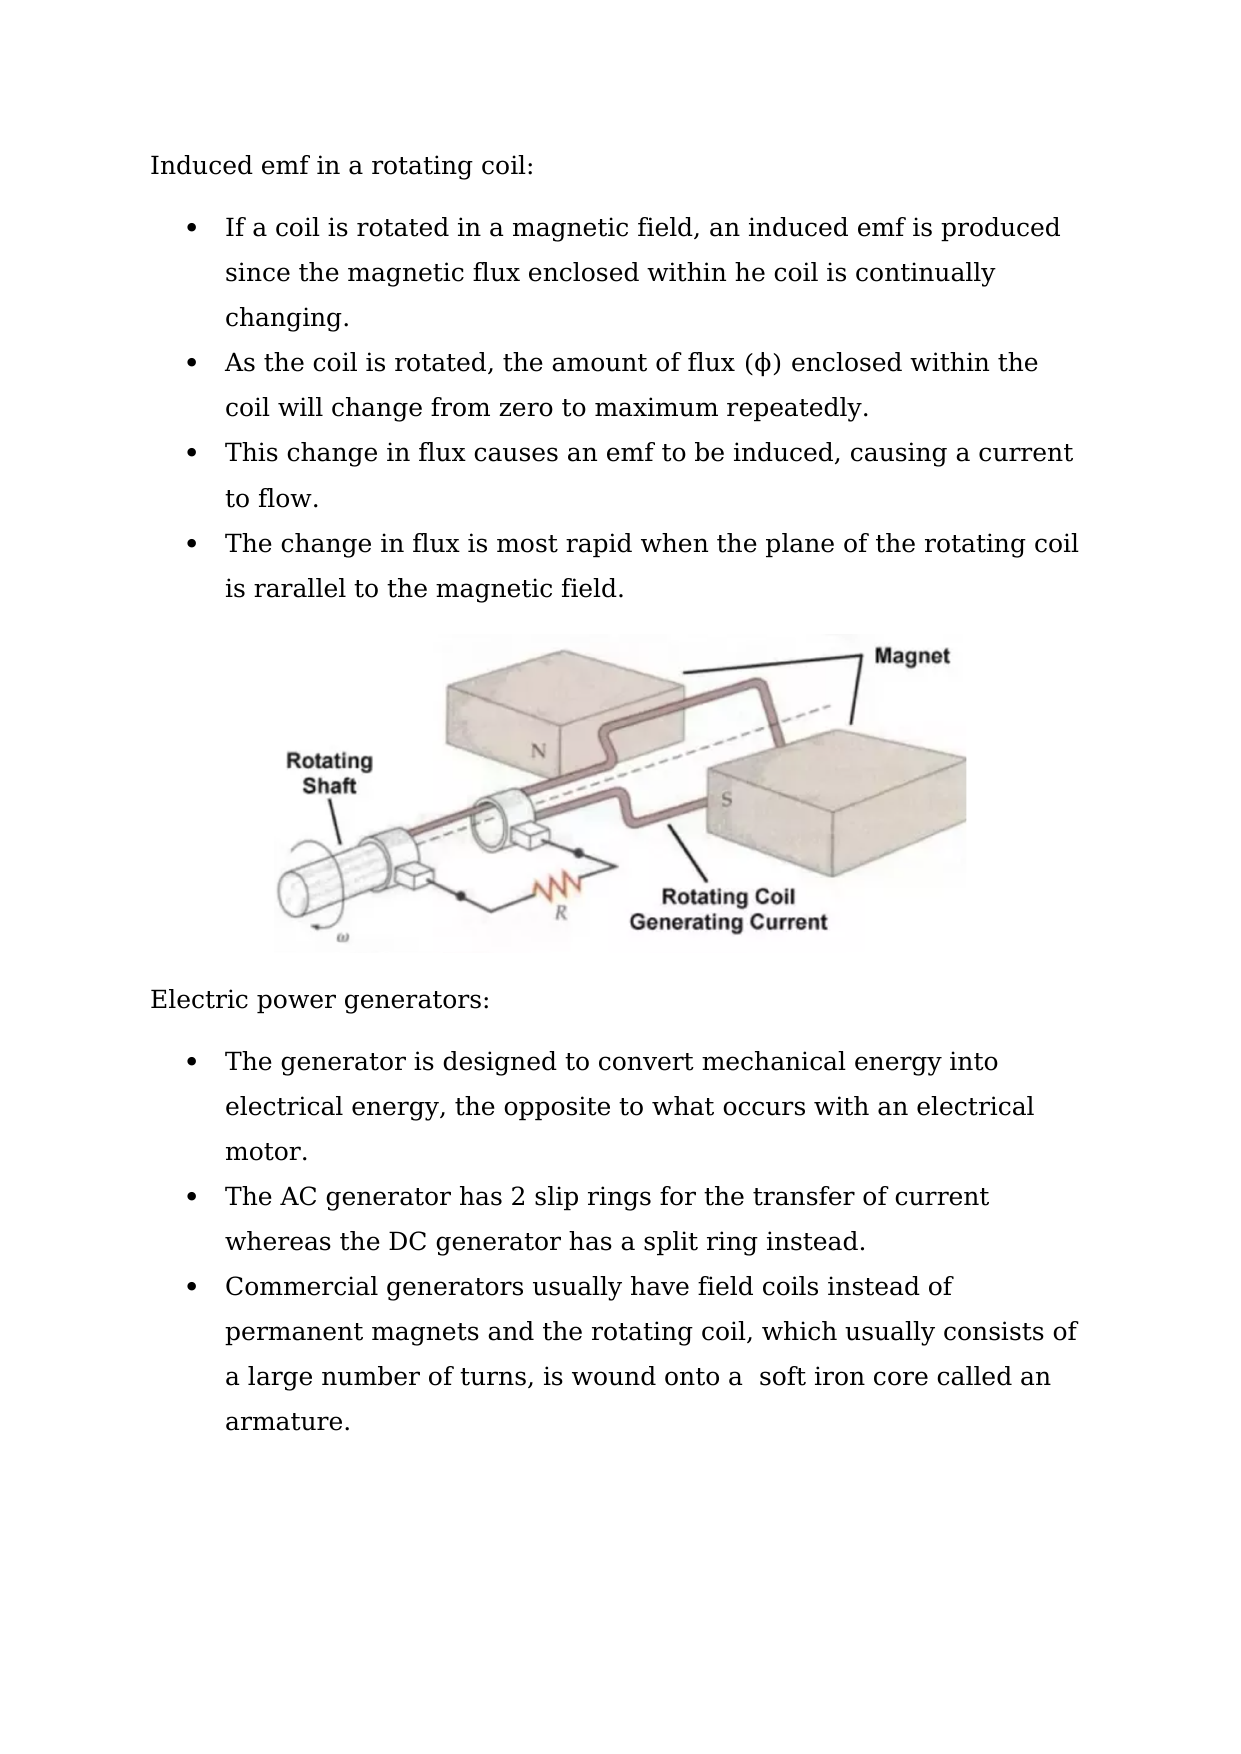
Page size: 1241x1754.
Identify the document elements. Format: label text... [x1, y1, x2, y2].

list The AC generator has 2 slip rings for the transfer of current whereas the DC generator has a split ring instead. [187, 1180, 1090, 1256]
list Commercial generators usually have field coils instead of permanent magnets and the rotating coil, which usually consists of a large number of turns, is wound onto a soft iron core called an armature. [187, 1271, 1090, 1436]
list If a coil is rotated in a magnetic field, an induced emf is produced since the magnetic flux enclosed within he coil is continually changing. [187, 212, 1090, 332]
list The generator is designed to convert mechanical energy into electrical energy, the opposite to what occurs with an electrical motor. [187, 1045, 1090, 1165]
list The change in flux is most rapid when the plane of the rotating coil is rarallel to the magnetic field. [187, 527, 1090, 602]
list As the coil is rotated, the amount of flux (ϕ) enclosed within the coil will change from zero to maximum repeatedly. [187, 347, 1090, 422]
picture [273, 634, 967, 953]
text Induced emf in a rotating coil: [150, 150, 1090, 180]
list This change in flux causes an emf to be induced, causing a current to flow. [187, 437, 1090, 512]
text Electric power generators: [150, 983, 1090, 1013]
